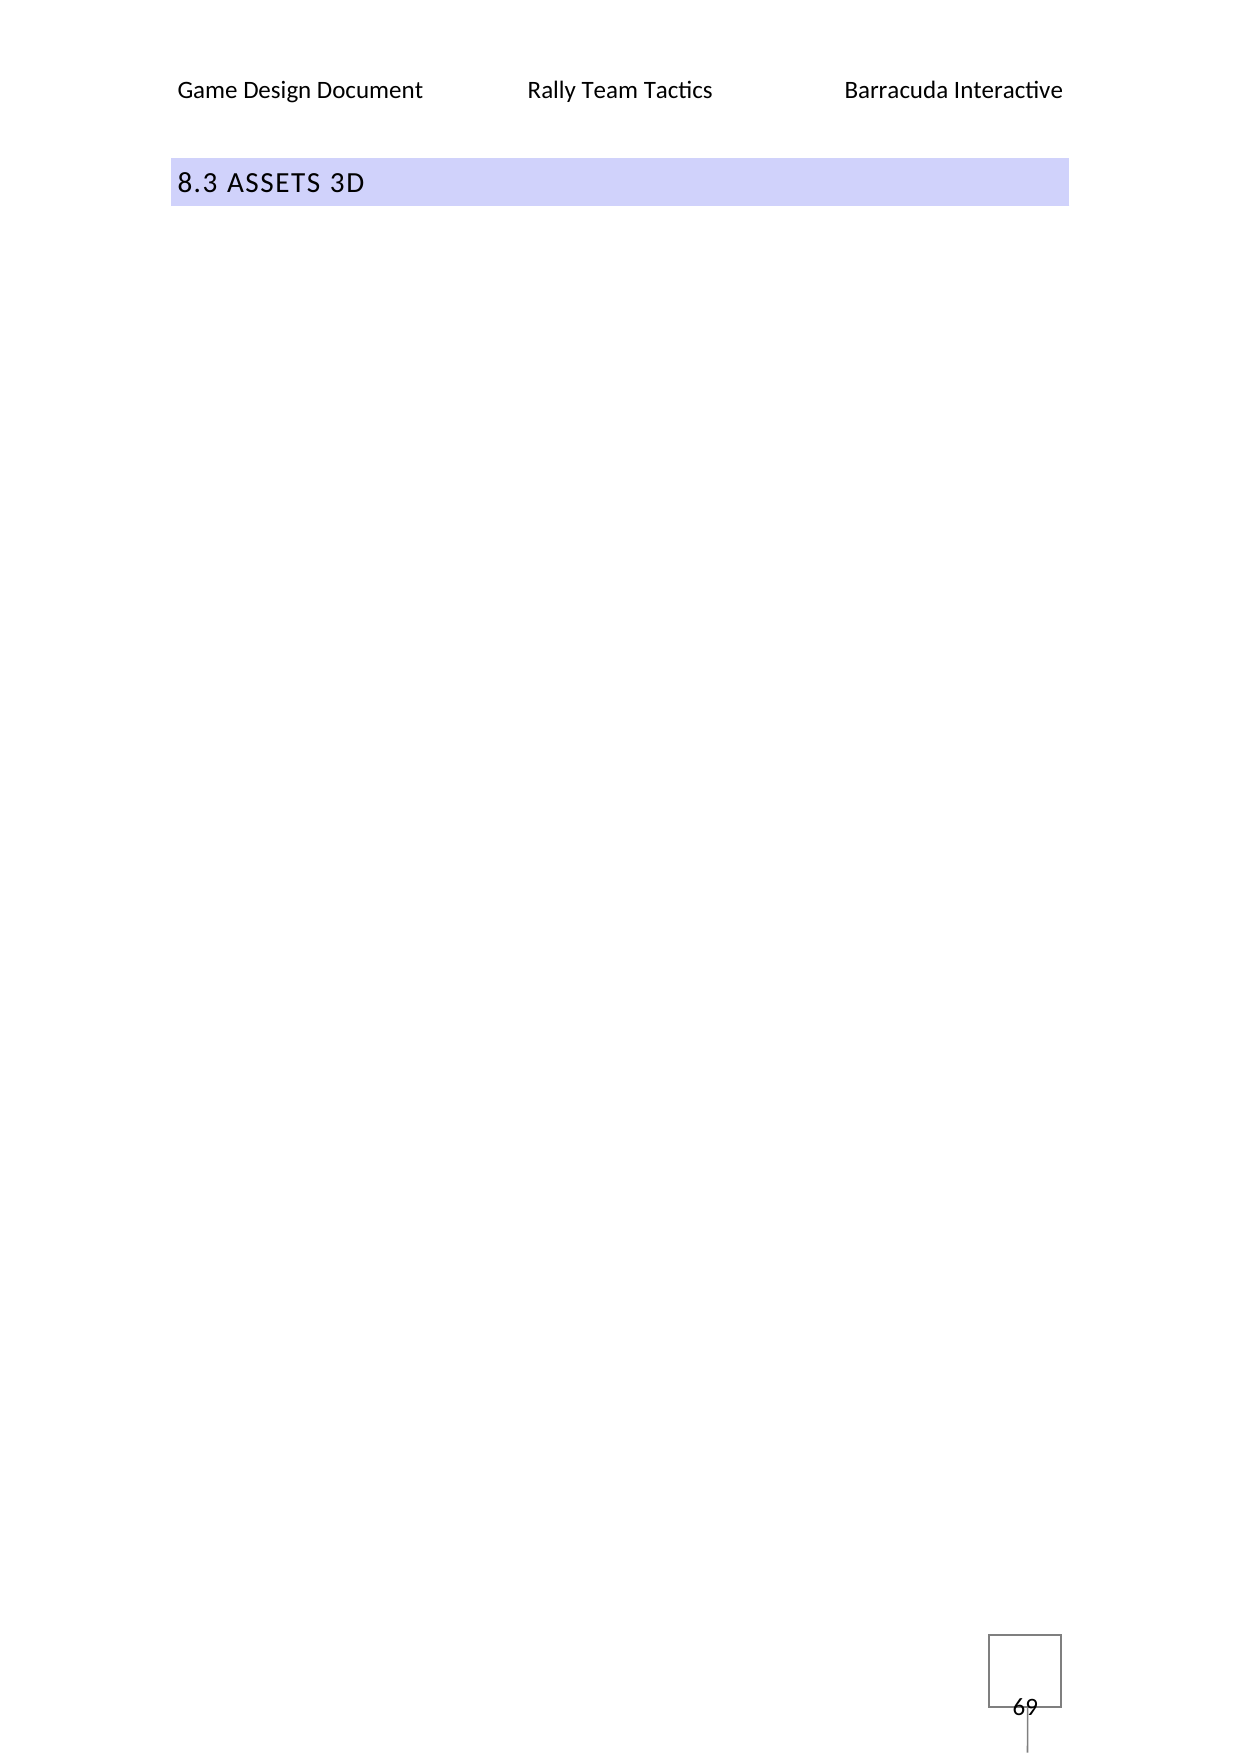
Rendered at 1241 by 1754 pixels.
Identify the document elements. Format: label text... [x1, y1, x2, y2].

subtitle 8.3 Assets 3D [177, 164, 1063, 200]
